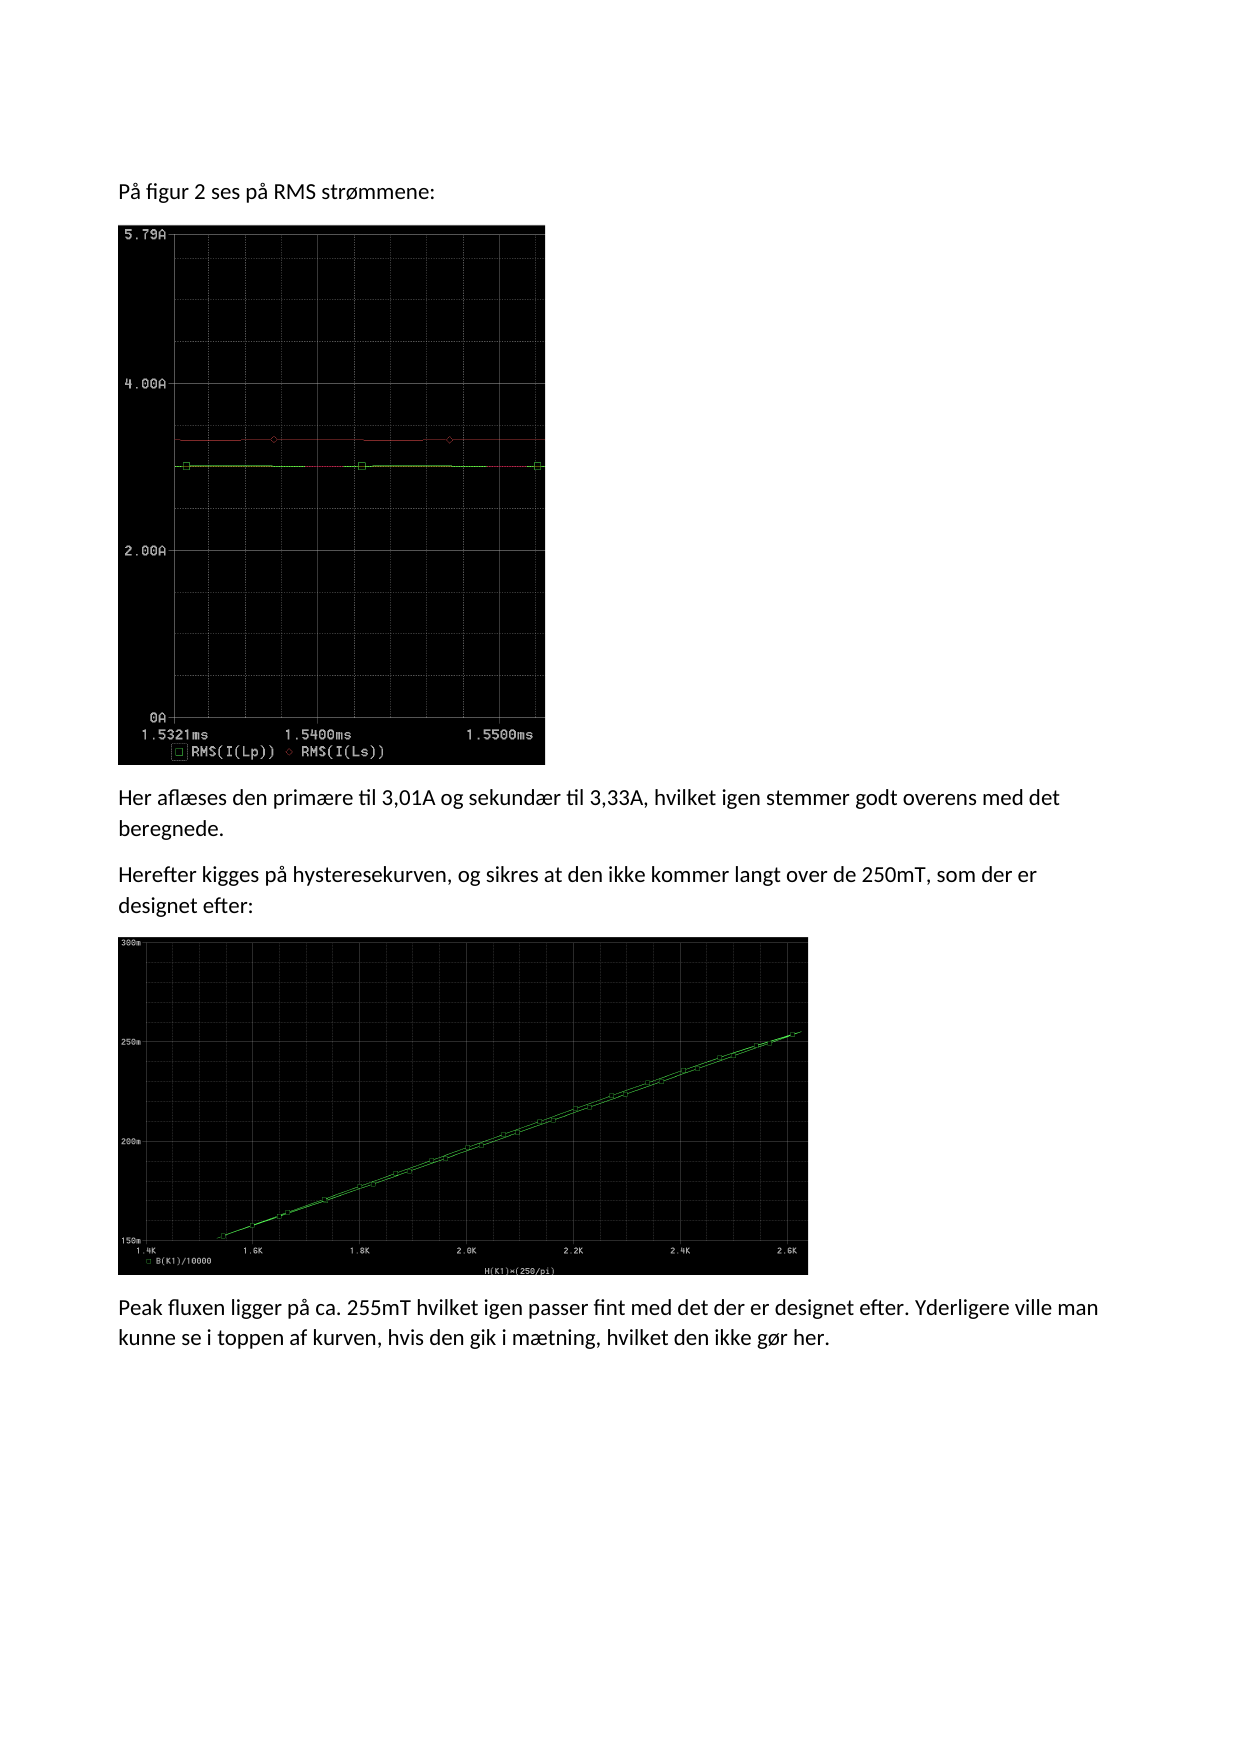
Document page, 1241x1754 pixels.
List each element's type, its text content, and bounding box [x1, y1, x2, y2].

text Her aflæses den primære til 3,01A og sekundær til 3,33A, hvilket igen stemmer godt overens med det beregnede. [118, 783, 1122, 842]
text På figur 2 ses på RMS strømmene: [118, 177, 1122, 205]
picture [118, 224, 546, 765]
text Peak fluxen ligger på ca. 255mT hvilket igen passer fint med det der er designet efter. Yderligere ville man kunne se i toppen af kurven, hvis den gik i mætning, hvilket den ikke gør her. [118, 1293, 1122, 1352]
picture [118, 937, 809, 1275]
text Herefter kigges på hysteresekurven, og sikres at den ikke kommer langt over de 250mT, som der er designet efter: [118, 861, 1122, 919]
